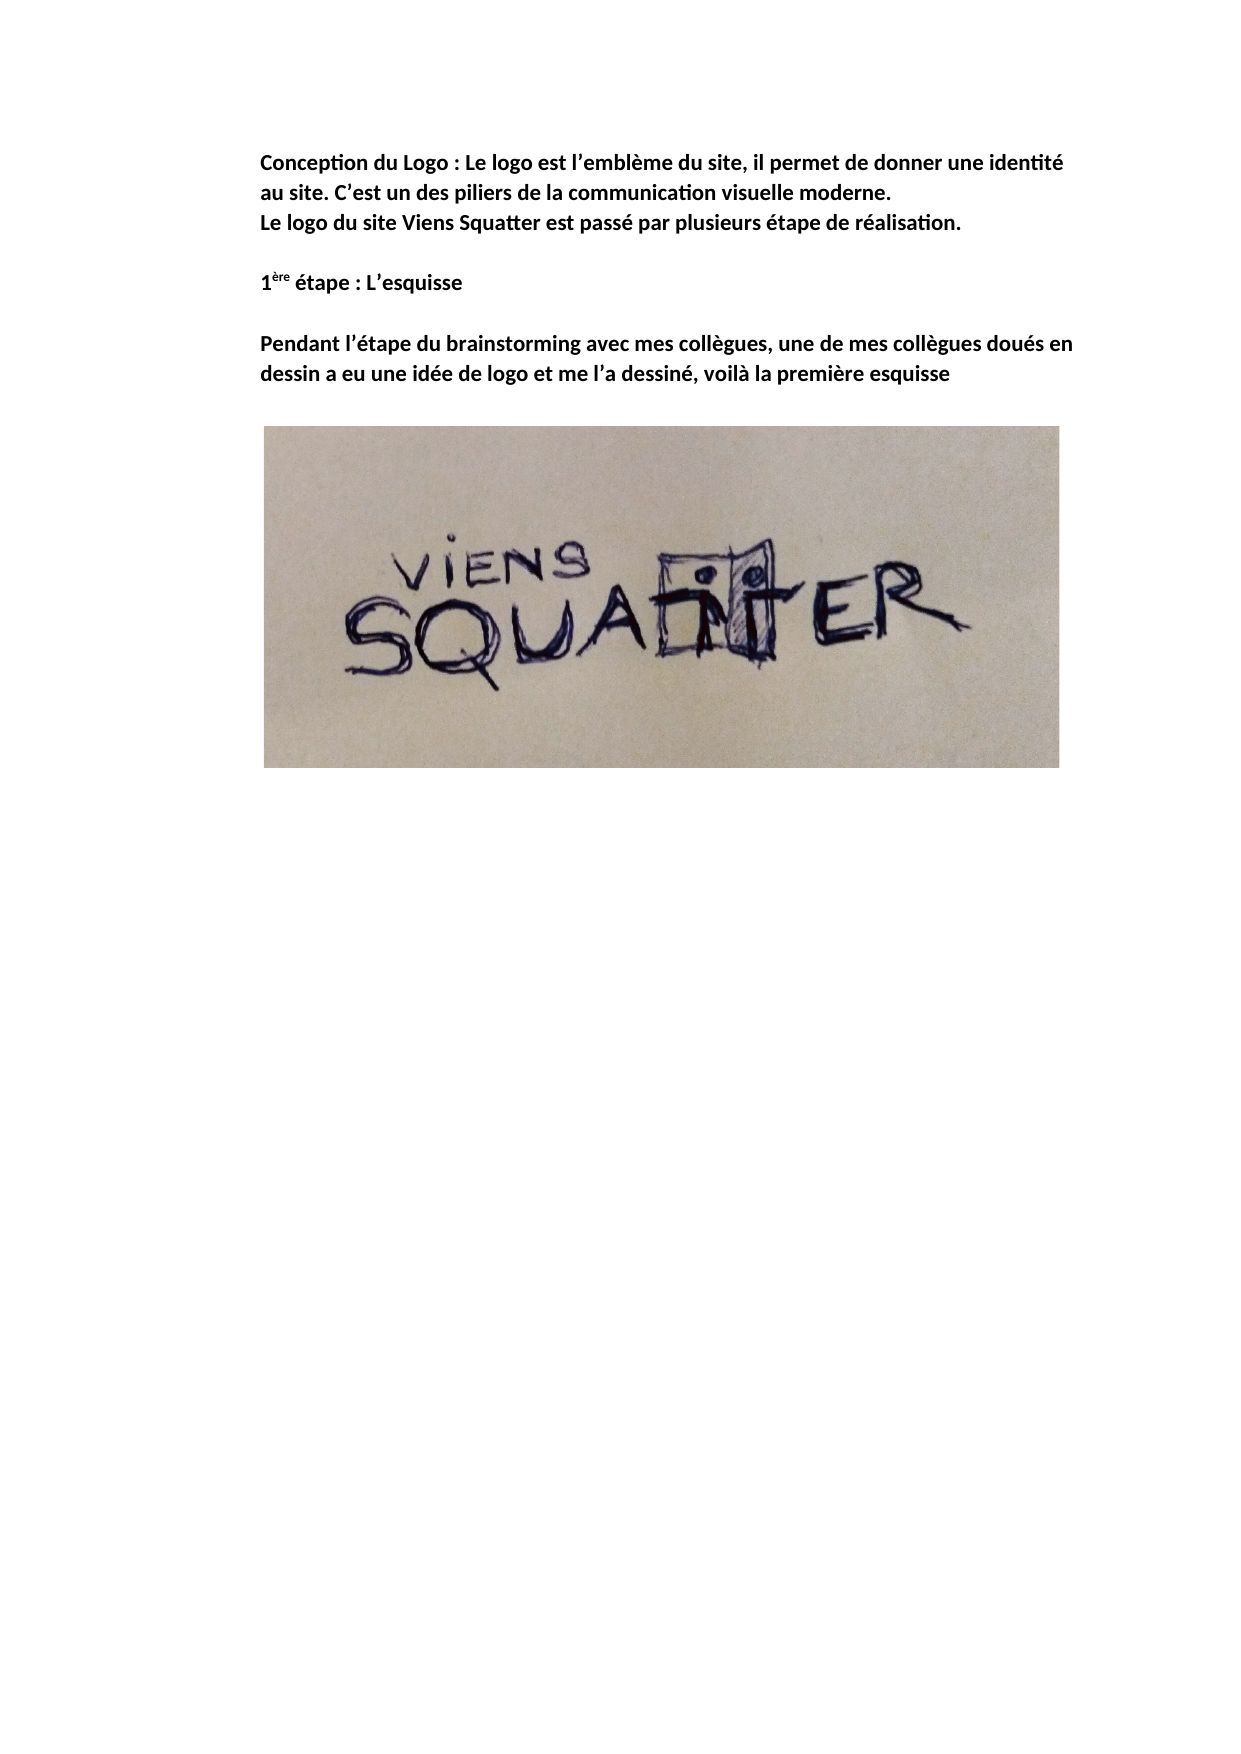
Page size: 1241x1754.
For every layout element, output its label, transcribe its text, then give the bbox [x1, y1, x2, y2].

list Conception du Logo : Le logo est l’emblème du site, il permet de donner une identité au site. C’est un des piliers de la communication visuelle moderne. [260, 148, 1093, 206]
list Le logo du site Viens Squatter est passé par plusieurs étape de réalisation. [260, 208, 1093, 236]
list 1ère étape : L’esquisse [260, 268, 1093, 296]
picture [262, 426, 1060, 767]
list Pendant l’étape du brainstorming avec mes collègues, une de mes collègues doués en dessin a eu une idée de logo et me l’a dessiné, voilà la première esquisse [260, 329, 1093, 387]
